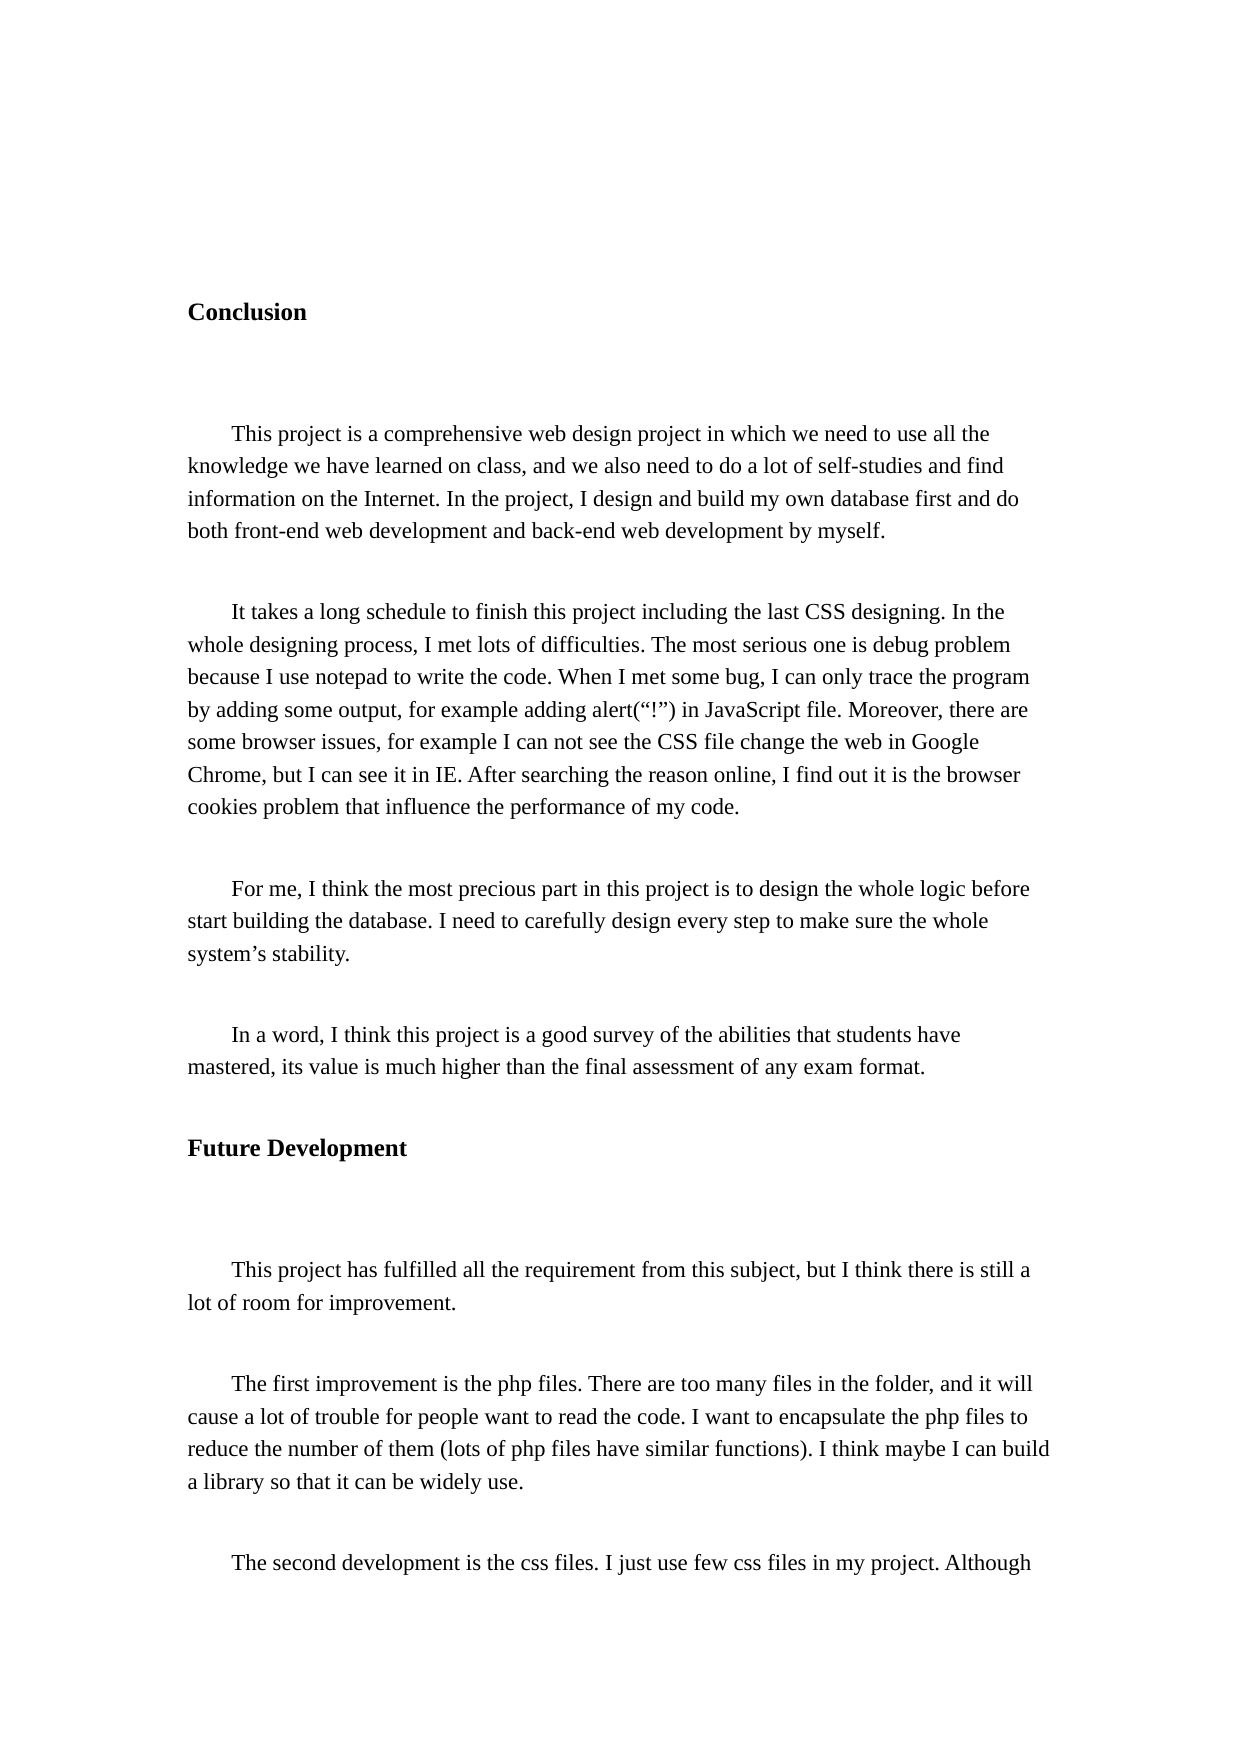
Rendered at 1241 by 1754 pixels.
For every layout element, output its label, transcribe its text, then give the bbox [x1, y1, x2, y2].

text The first improvement is the php files. There are too many files in the folder, and it will cause a lot of trouble for people want to read the code. I want to encapsulate the php files to reduce the number of them (lots of php files have similar functions). I think maybe I can build a library so that it can be widely use. [187, 1367, 1053, 1497]
subtitle Future Development [187, 1132, 1053, 1164]
text It takes a long schedule to finish this project including the last CSS designing. In the whole designing process, I met lots of difficulties. The most serious one is debug problem because I use notepad to write the code. When I met some bug, I can only trace the program by adding some output, for example adding alert(“!”) in JavaScript file. Moreover, there are some browser issues, for example I can not see the CSS file change the web in Google Chrome, but I can see it in IE. After searching the reason online, I find out it is the browser cookies problem that influence the performance of my code. [187, 595, 1053, 823]
subtitle Conclusion [187, 295, 1053, 327]
text In a word, I think this project is a good survey of the abilities that students have mastered, its value is much higher than the final assessment of any exam format. [187, 1018, 1053, 1083]
text This project is a comprehensive web design project in which we need to use all the knowledge we have learned on class, and we also need to do a lot of self-studies and find information on the Internet. In the project, I design and build my own database first and do both front-end web development and back-end web development by myself. [187, 417, 1053, 547]
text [187, 1546, 1053, 1578]
text This project has fulfilled all the requirement from this subject, but I think there is still a lot of room for improvement. [187, 1253, 1053, 1318]
text For me, I think the most precious part in this project is to design the whole logic before start building the database. I need to carefully design every step to make sure the whole system’s stability. [187, 872, 1053, 969]
